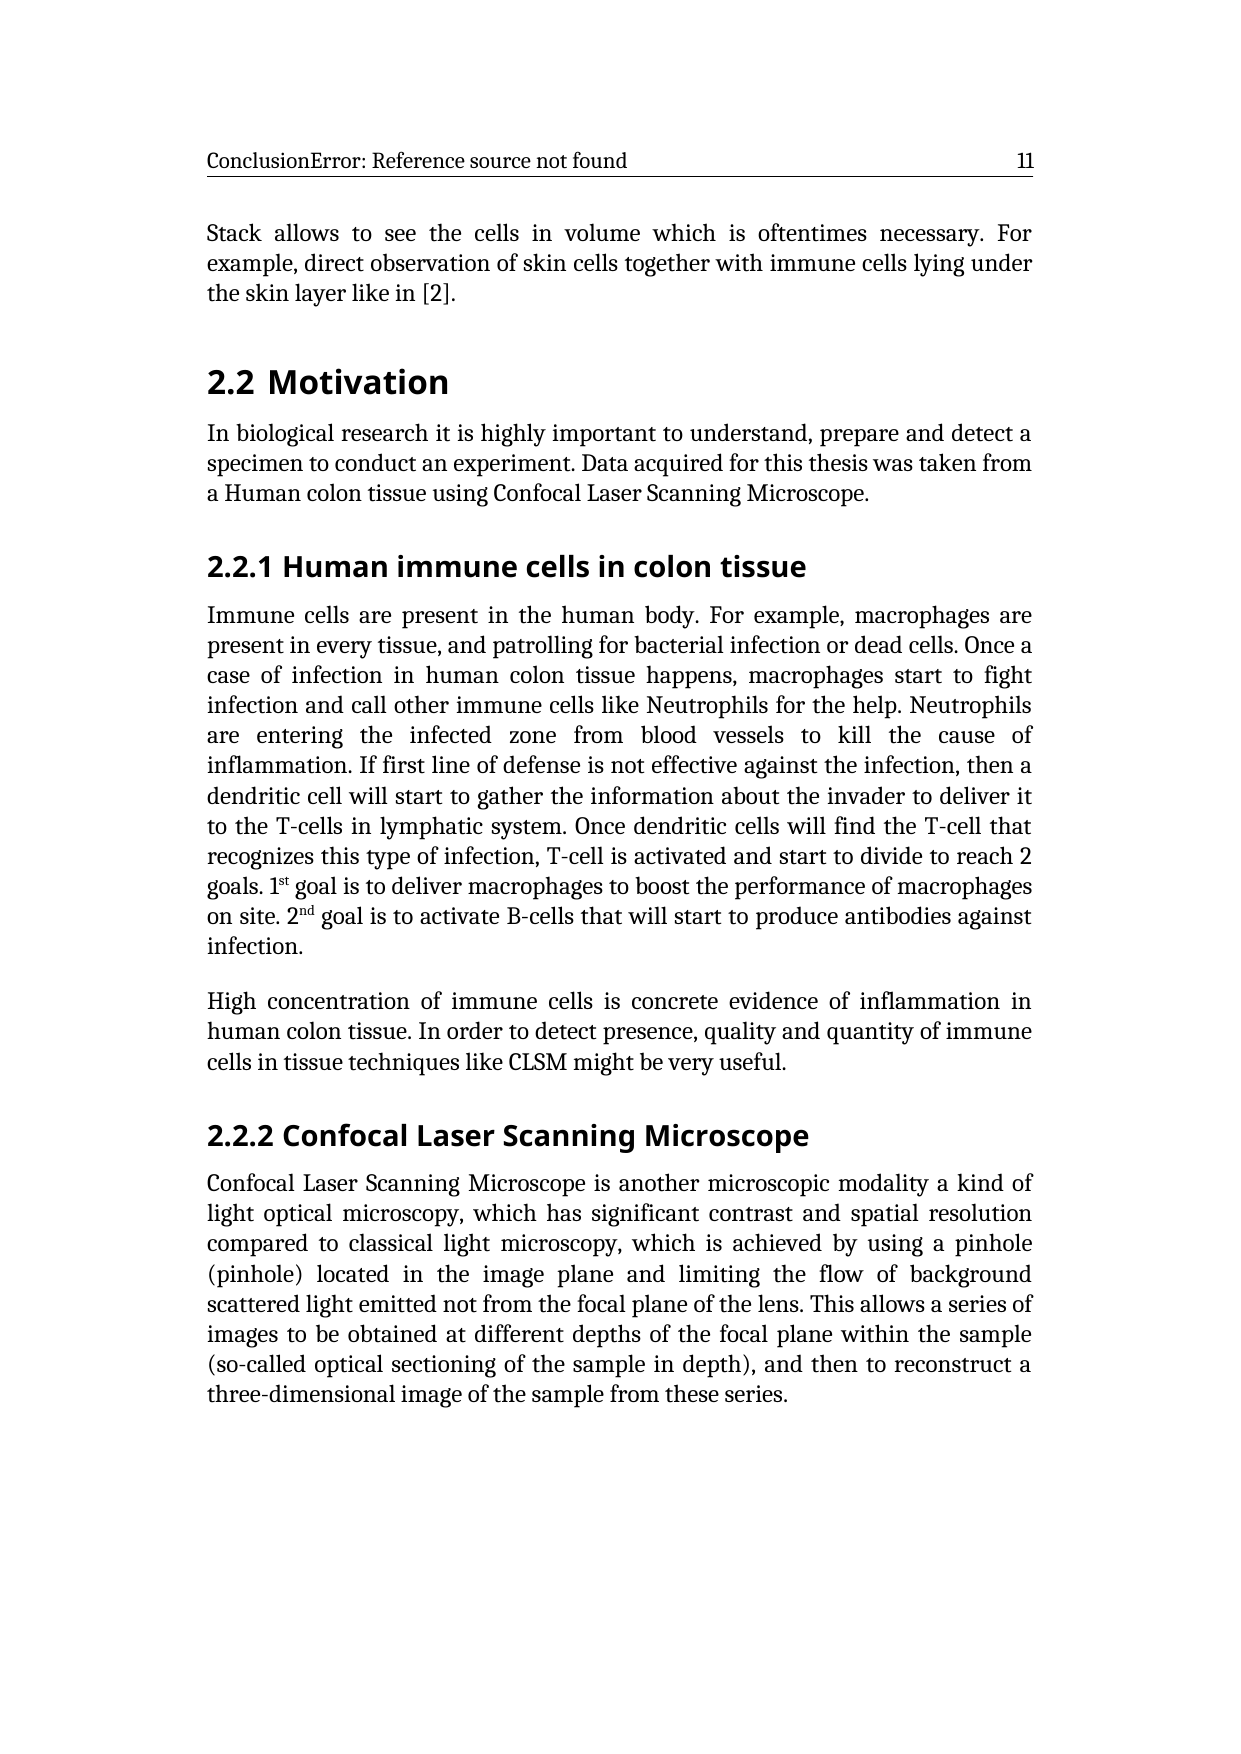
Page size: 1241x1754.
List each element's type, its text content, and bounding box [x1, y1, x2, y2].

text High concentration of immune cells is concrete evidence of inflammation in human colon tissue. In order to detect presence, quality and quantity of immune cells in tissue techniques like CLSM might be very useful. [207, 987, 1033, 1076]
subtitle Confocal Laser Scanning Microscope [207, 1115, 1033, 1155]
text Stack allows to see the cells in volume which is oftentimes necessary. For example, direct observation of skin cells together with immune cells lying under the skin layer like in . [207, 218, 1033, 307]
subtitle Human immune cells in colon tissue [207, 547, 1033, 586]
text Confocal Laser Scanning Microscope is another microscopic modality a kind of light optical microscopy, which has significant contrast and spatial resolution compared to classical light microscopy, which is achieved by using a pinhole (pinhole) located in the image plane and limiting the flow of background scattered light emitted not from the focal plane of the lens. This allows a series of images to be obtained at different depths of the focal plane within the sample (so-called optical sectioning of the sample in depth), and then to reconstruct a three-dimensional image of the sample from these series. [207, 1169, 1033, 1409]
text Immune cells are present in the human body. For example, macrophages are present in every tissue, and patrolling for bacterial infection or dead cells. Once a case of infection in human colon tissue happens, macrophages start to fight infection and call other immune cells like Neutrophils for the help. Neutrophils are entering the infected zone from blood vessels to kill the cause of inflammation. If first line of defense is not effective against the infection, then a dendritic cell will start to gather the information about the invader to deliver it to the T-cells in lymphatic system. Once dendritic cells will find the T-cell that recognizes this type of infection, T-cell is activated and start to divide to reach 2 goals. 1st goal is to deliver macrophages to boost the performance of macrophages on site. 2nd goal is to activate B-cells that will start to produce antibodies against infection. [207, 601, 1033, 961]
text In biological research it is highly important to understand, prepare and detect a specimen to conduct an experiment. Data acquired for this thesis was taken from a Human colon tissue using Confocal Laser Scanning Microscope. [207, 419, 1033, 508]
subtitle Motivation [207, 359, 1033, 404]
